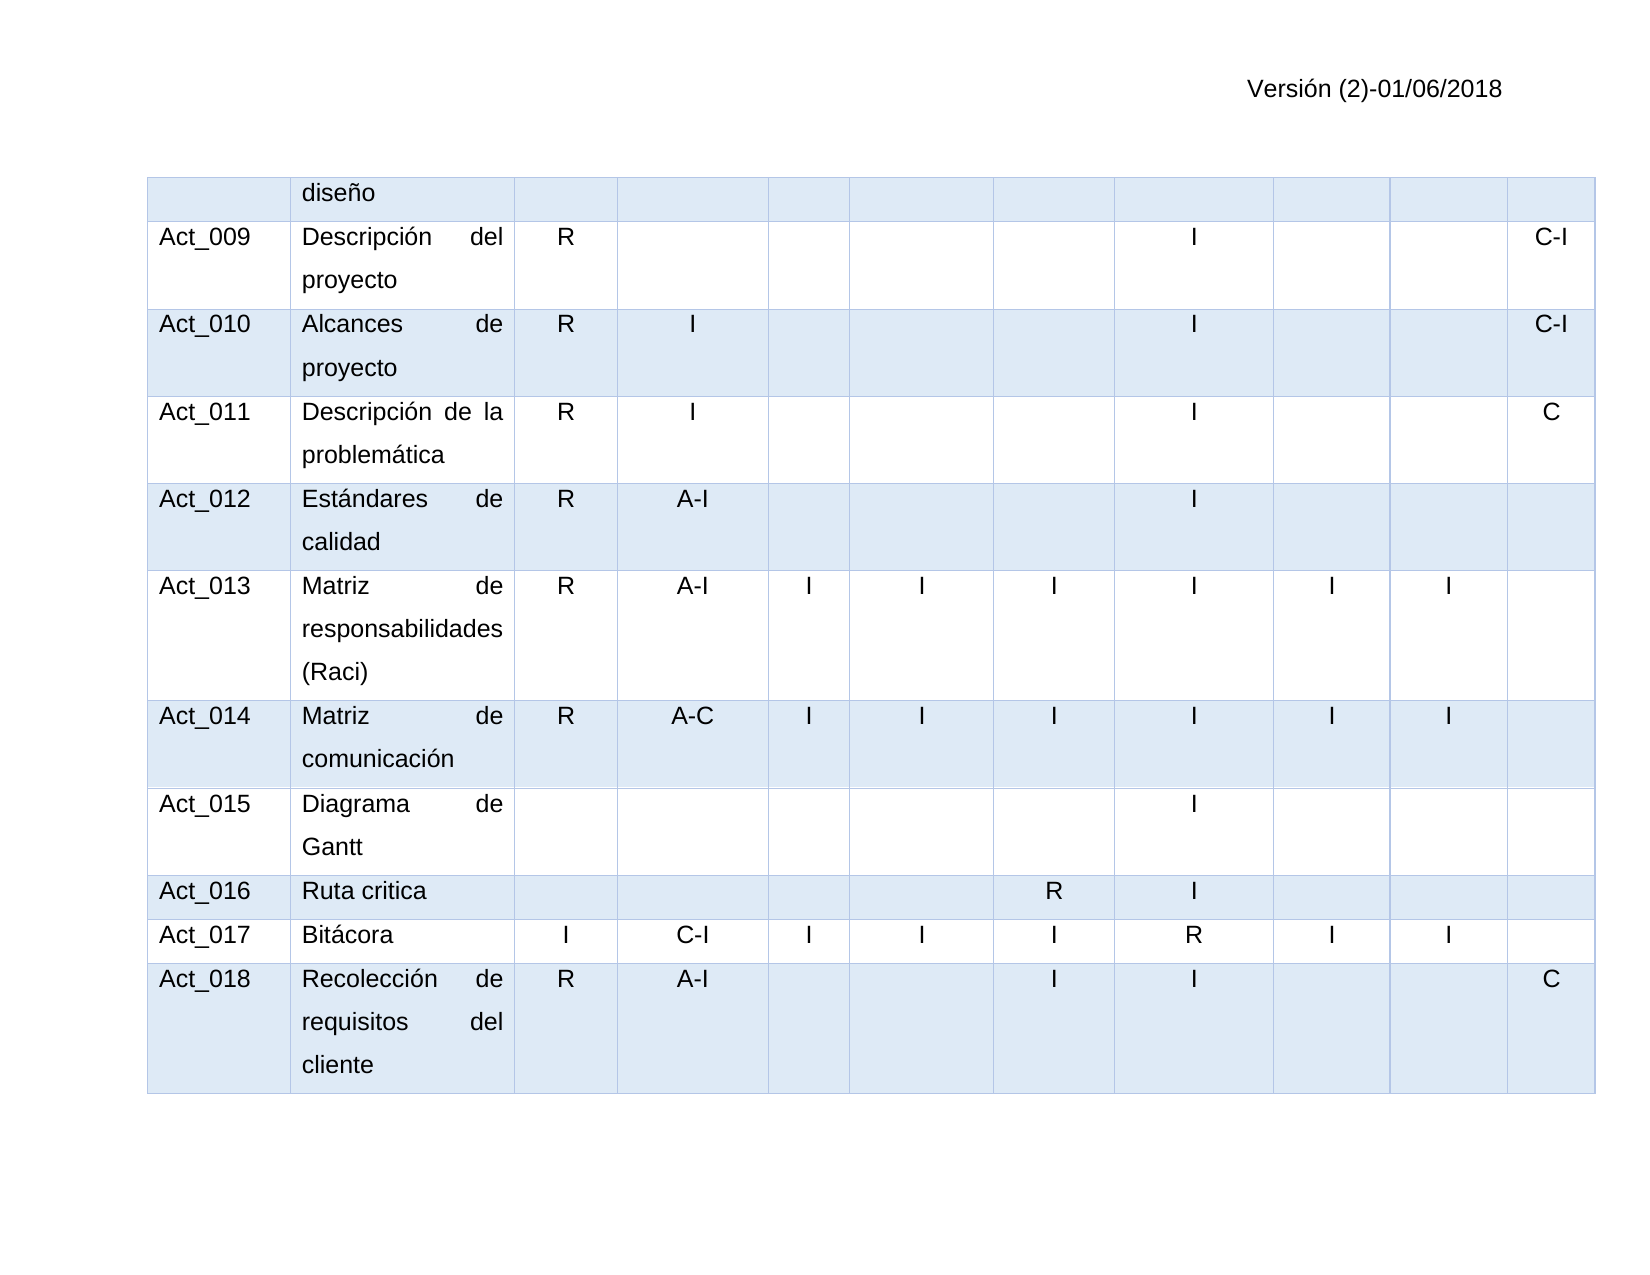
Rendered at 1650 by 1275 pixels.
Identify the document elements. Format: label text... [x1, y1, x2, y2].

table_cell [1391, 964, 1507, 1093]
table_cell Act_014 [148, 701, 290, 787]
table_cell R [515, 964, 617, 1093]
table_cell [1274, 222, 1389, 308]
table_cell C-I [1508, 222, 1594, 308]
table_cell Bitácora [291, 920, 514, 963]
table_cell I [1274, 571, 1389, 700]
table_cell [1508, 789, 1594, 875]
table_cell Act_017 [148, 920, 290, 963]
table_cell [618, 222, 768, 308]
table_cell I [1115, 484, 1273, 570]
table_cell [1274, 178, 1389, 221]
table_cell [1508, 701, 1594, 787]
table_cell Act_015 [148, 789, 290, 875]
table_cell [1508, 876, 1594, 919]
table_cell I [994, 571, 1114, 700]
table_cell I [994, 920, 1114, 963]
table_cell I [994, 964, 1114, 1093]
table_cell Alcances de proyecto [291, 310, 514, 396]
table_cell I [618, 397, 768, 483]
table_cell Matriz de responsabilidades (Raci) [291, 571, 514, 700]
table_cell [994, 789, 1114, 875]
table_cell Act_013 [148, 571, 290, 700]
table_cell [1508, 920, 1594, 963]
table_cell [1391, 178, 1507, 221]
table_cell [994, 310, 1114, 396]
table_cell A-I [618, 571, 768, 700]
table_cell [850, 964, 993, 1093]
table_cell I [1391, 701, 1507, 787]
table_cell I [1115, 310, 1273, 396]
table_cell [994, 484, 1114, 570]
table_cell [769, 789, 849, 875]
table_cell [1391, 789, 1507, 875]
table_cell [769, 484, 849, 570]
table_cell I [618, 178, 768, 221]
table_cell [850, 876, 993, 919]
table_cell Act_008 [148, 178, 290, 221]
table_cell R [515, 701, 617, 787]
table_cell I [1391, 571, 1507, 700]
table_cell I [994, 701, 1114, 787]
table_cell [618, 876, 768, 919]
table_cell C-I [618, 920, 768, 963]
table_cell I [515, 920, 617, 963]
table_cell I [1115, 222, 1273, 308]
table_cell [1391, 397, 1507, 483]
table_cell [769, 876, 849, 919]
table_cell I [1115, 789, 1273, 875]
table_cell R [515, 310, 617, 396]
table_cell I [1115, 964, 1273, 1093]
table_cell [850, 789, 993, 875]
table_cell [769, 178, 849, 221]
table_cell I [769, 920, 849, 963]
table_cell I [1391, 920, 1507, 963]
table_cell [618, 789, 768, 875]
table_cell [1274, 876, 1389, 919]
table_cell [850, 484, 993, 570]
table_cell C [1508, 964, 1594, 1093]
table_cell I [1115, 178, 1273, 221]
table_cell A-I [618, 484, 768, 570]
table_cell R [515, 397, 617, 483]
table_cell I [850, 571, 993, 700]
table_cell I [850, 701, 993, 787]
table_cell [1391, 876, 1507, 919]
table_cell I [1115, 876, 1273, 919]
table_cell A-I [618, 964, 768, 1093]
table_cell R [515, 571, 617, 700]
table_cell Matriz de comunicación [291, 701, 514, 787]
table_cell [994, 222, 1114, 308]
table_cell C-I [1508, 310, 1594, 396]
table_cell R [1115, 920, 1273, 963]
table_cell [1391, 484, 1507, 570]
table_cell I [1115, 397, 1273, 483]
table_cell [994, 178, 1114, 221]
table_cell Act_010 [148, 310, 290, 396]
table_cell [1508, 178, 1594, 221]
table_cell [1508, 484, 1594, 570]
table_cell I [769, 701, 849, 787]
table_cell [1508, 571, 1594, 700]
table_cell Act_018 [148, 964, 290, 1093]
table_cell [515, 789, 617, 875]
table_cell I [769, 571, 849, 700]
table_cell I [618, 310, 768, 396]
table_cell Descripción del proyecto [291, 222, 514, 308]
table_cell R [994, 876, 1114, 919]
table_cell [850, 222, 993, 308]
table_cell [994, 397, 1114, 483]
table_cell [1391, 310, 1507, 396]
table_cell Act_012 [148, 484, 290, 570]
table_cell [515, 876, 617, 919]
table_cell Estándares de calidad [291, 484, 514, 570]
table_cell [769, 397, 849, 483]
table_cell I [1115, 701, 1273, 787]
table_cell [850, 397, 993, 483]
table_cell I [850, 920, 993, 963]
table_cell [1391, 222, 1507, 308]
table_cell [769, 964, 849, 1093]
table_cell I [1115, 571, 1273, 700]
table_cell I [1274, 701, 1389, 787]
table_cell [1274, 484, 1389, 570]
table_cell [1274, 964, 1389, 1093]
table_cell C [1508, 397, 1594, 483]
table_cell [850, 178, 993, 221]
table_cell [1274, 310, 1389, 396]
table_cell Act_009 [148, 222, 290, 308]
table_cell Descripción de la problemática [291, 397, 514, 483]
table_cell Recolección de requisitos del cliente [291, 964, 514, 1093]
table_cell Act_016 [148, 876, 290, 919]
table_cell [769, 222, 849, 308]
table_cell I [1274, 920, 1389, 963]
table_cell [850, 310, 993, 396]
table_cell [769, 310, 849, 396]
table_cell Act_011 [148, 397, 290, 483]
table_cell Patrones de diseño [291, 178, 514, 221]
table_cell Ruta critica [291, 876, 514, 919]
table_cell R [515, 484, 617, 570]
table_cell [1274, 789, 1389, 875]
table_cell R [515, 178, 617, 221]
table_cell [1274, 397, 1389, 483]
table_cell Diagrama de Gantt [291, 789, 514, 875]
table_cell R [515, 222, 617, 308]
table_cell A-C [618, 701, 768, 787]
